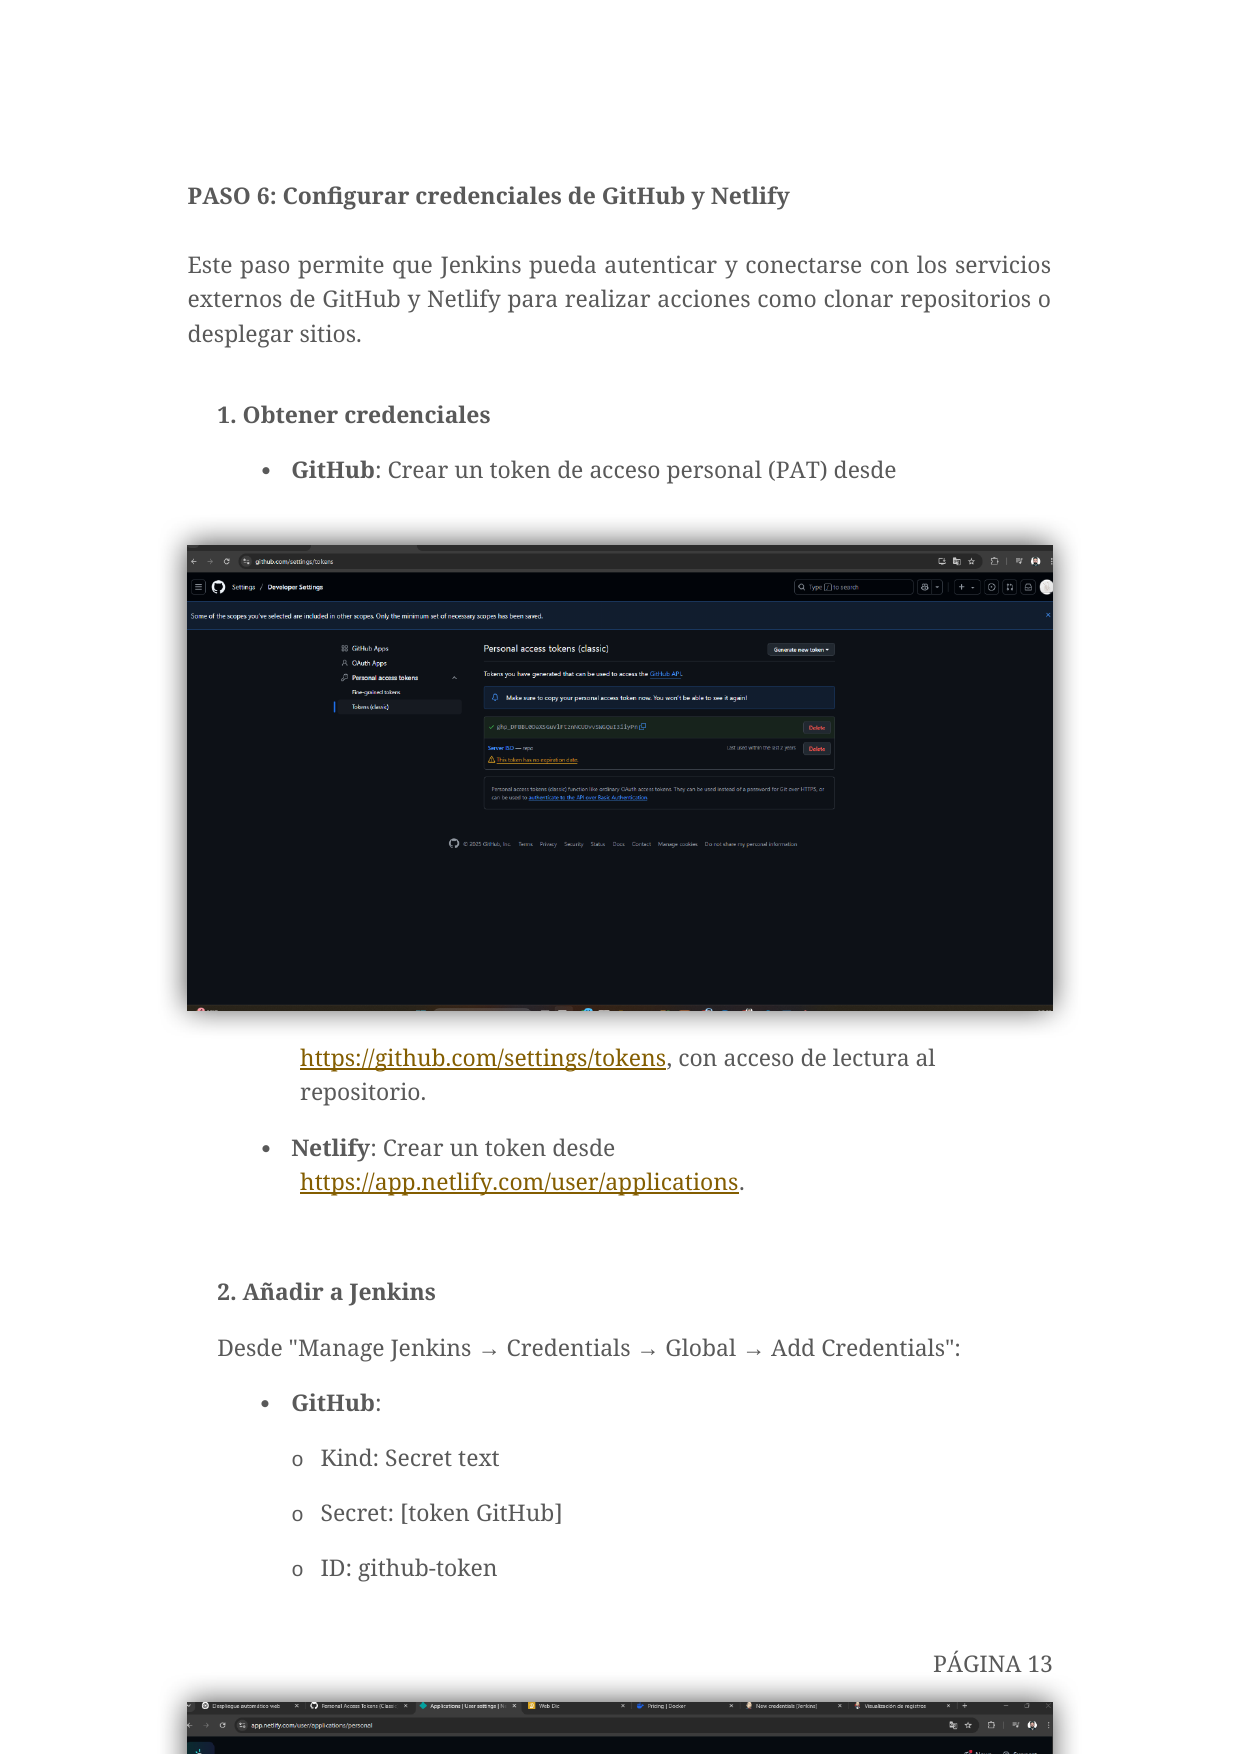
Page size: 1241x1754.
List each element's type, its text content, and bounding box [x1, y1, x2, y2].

list GitHub: [261, 1387, 1053, 1418]
text PASO 6: Configurar credenciales de GitHub y Netlify [187, 180, 1053, 211]
text 2. Añadir a Jenkins [217, 1276, 1053, 1308]
list ID: github-token [291, 1552, 1053, 1584]
list Secret: [token GitHub] [291, 1497, 1053, 1528]
list Netlify: Crear un token desde https://app.netlify.com/user/applications. [262, 1132, 1053, 1197]
text 1. Obtener credenciales [217, 399, 1053, 430]
list GitHub: Crear un token de acceso personal (PAT) desde https://github.com/settings/tokens, con acceso de lectura al repositorio. [262, 454, 1053, 524]
list Kind: Secret text [291, 1442, 1053, 1473]
picture [187, 545, 1053, 1011]
list GitHub: Crear un token de acceso personal (PAT) desde https://github.com/settings/tokens, con acceso de lectura al repositorio. [262, 1028, 1053, 1108]
text Este paso permite que Jenkins pueda autenticar y conectarse con los servicios externos de GitHub y Netlify para realizar acciones como clonar repositorios o desplegar sitios. [187, 249, 1053, 349]
text Desde "Manage Jenkins → Credentials → Global → Add Credentials": [217, 1332, 1053, 1363]
picture [187, 1702, 1053, 1754]
